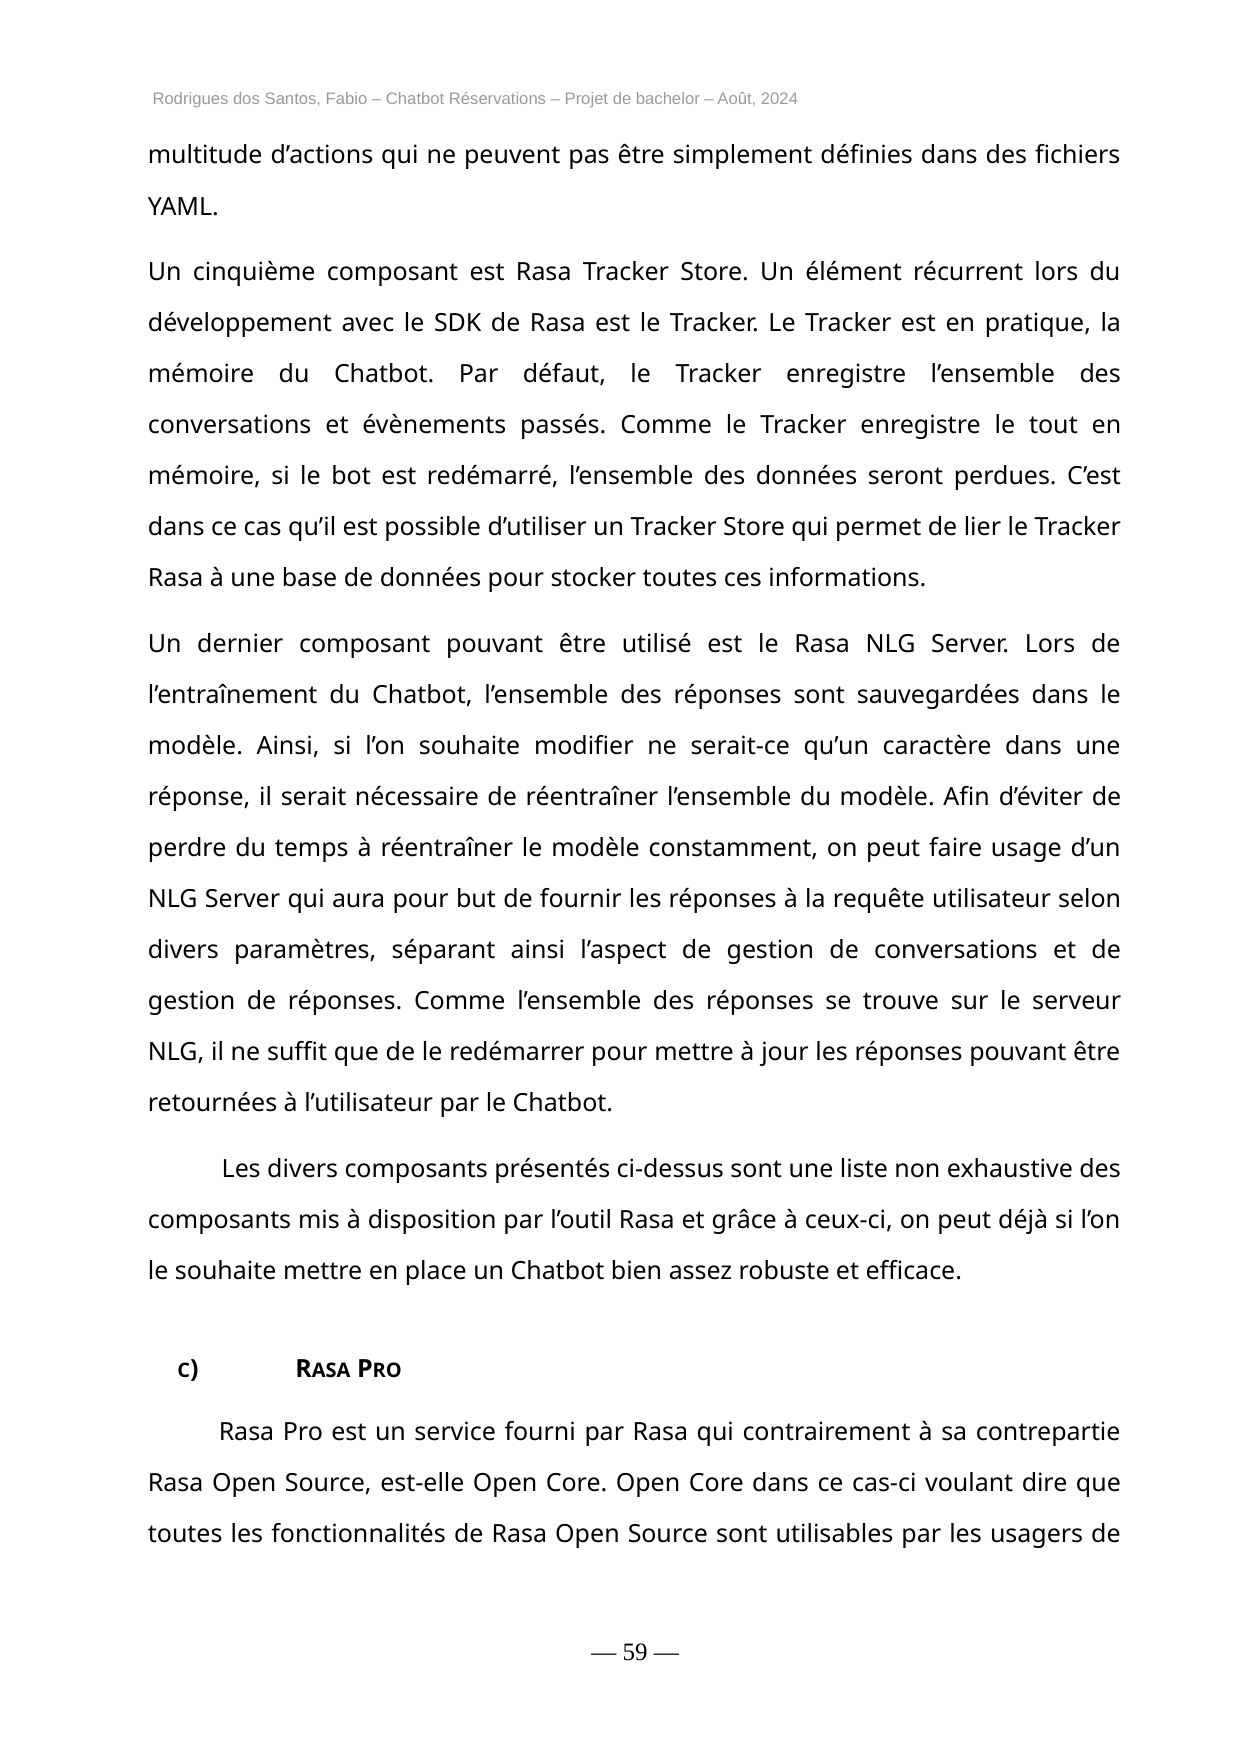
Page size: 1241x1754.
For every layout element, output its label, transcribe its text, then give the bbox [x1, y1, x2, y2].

text Un cinquième composant est Rasa Tracker Store. Un élément récurrent lors du développement avec le SDK de Rasa est le Tracker. Le Tracker est en pratique, la mémoire du Chatbot. Par défaut, le Tracker enregistre l’ensemble des conversations et évènements passés. Comme le Tracker enregistre le tout en mémoire, si le bot est redémarré, l’ensemble des données seront perdues. C’est dans ce cas qu’il est possible d’utiliser un Tracker Store qui permet de lier le Tracker Rasa à une base de données pour stocker toutes ces informations. [148, 254, 1122, 594]
text Les divers composants présentés ci-dessus sont une liste non exhaustive des composants mis à disposition par l’outil Rasa et grâce à ceux-ci, on peut déjà si l’on le souhaite mettre en place un Chatbot bien assez robuste et efficace. [148, 1151, 1122, 1287]
subtitle Rasa Pro [177, 1351, 1122, 1385]
text Un dernier composant pouvant être utilisé est le Rasa NLG Server. Lors de l’entraînement du Chatbot, l’ensemble des réponses sont sauvegardées dans le modèle. Ainsi, si l’on souhaite modifier ne serait-ce qu’un caractère dans une réponse, il serait nécessaire de réentraîner l’ensemble du modèle. Afin d’éviter de perdre du temps à réentraîner le modèle constamment, on peut faire usage d’un NLG Server qui aura pour but de fournir les réponses à la requête utilisateur selon divers paramètres, séparant ainsi l’aspect de gestion de conversations et de gestion de réponses. Comme l’ensemble des réponses se trouve sur le serveur NLG, il ne suffit que de le redémarrer pour mettre à jour les réponses pouvant être retournées à l’utilisateur par le Chatbot. [148, 626, 1122, 1119]
